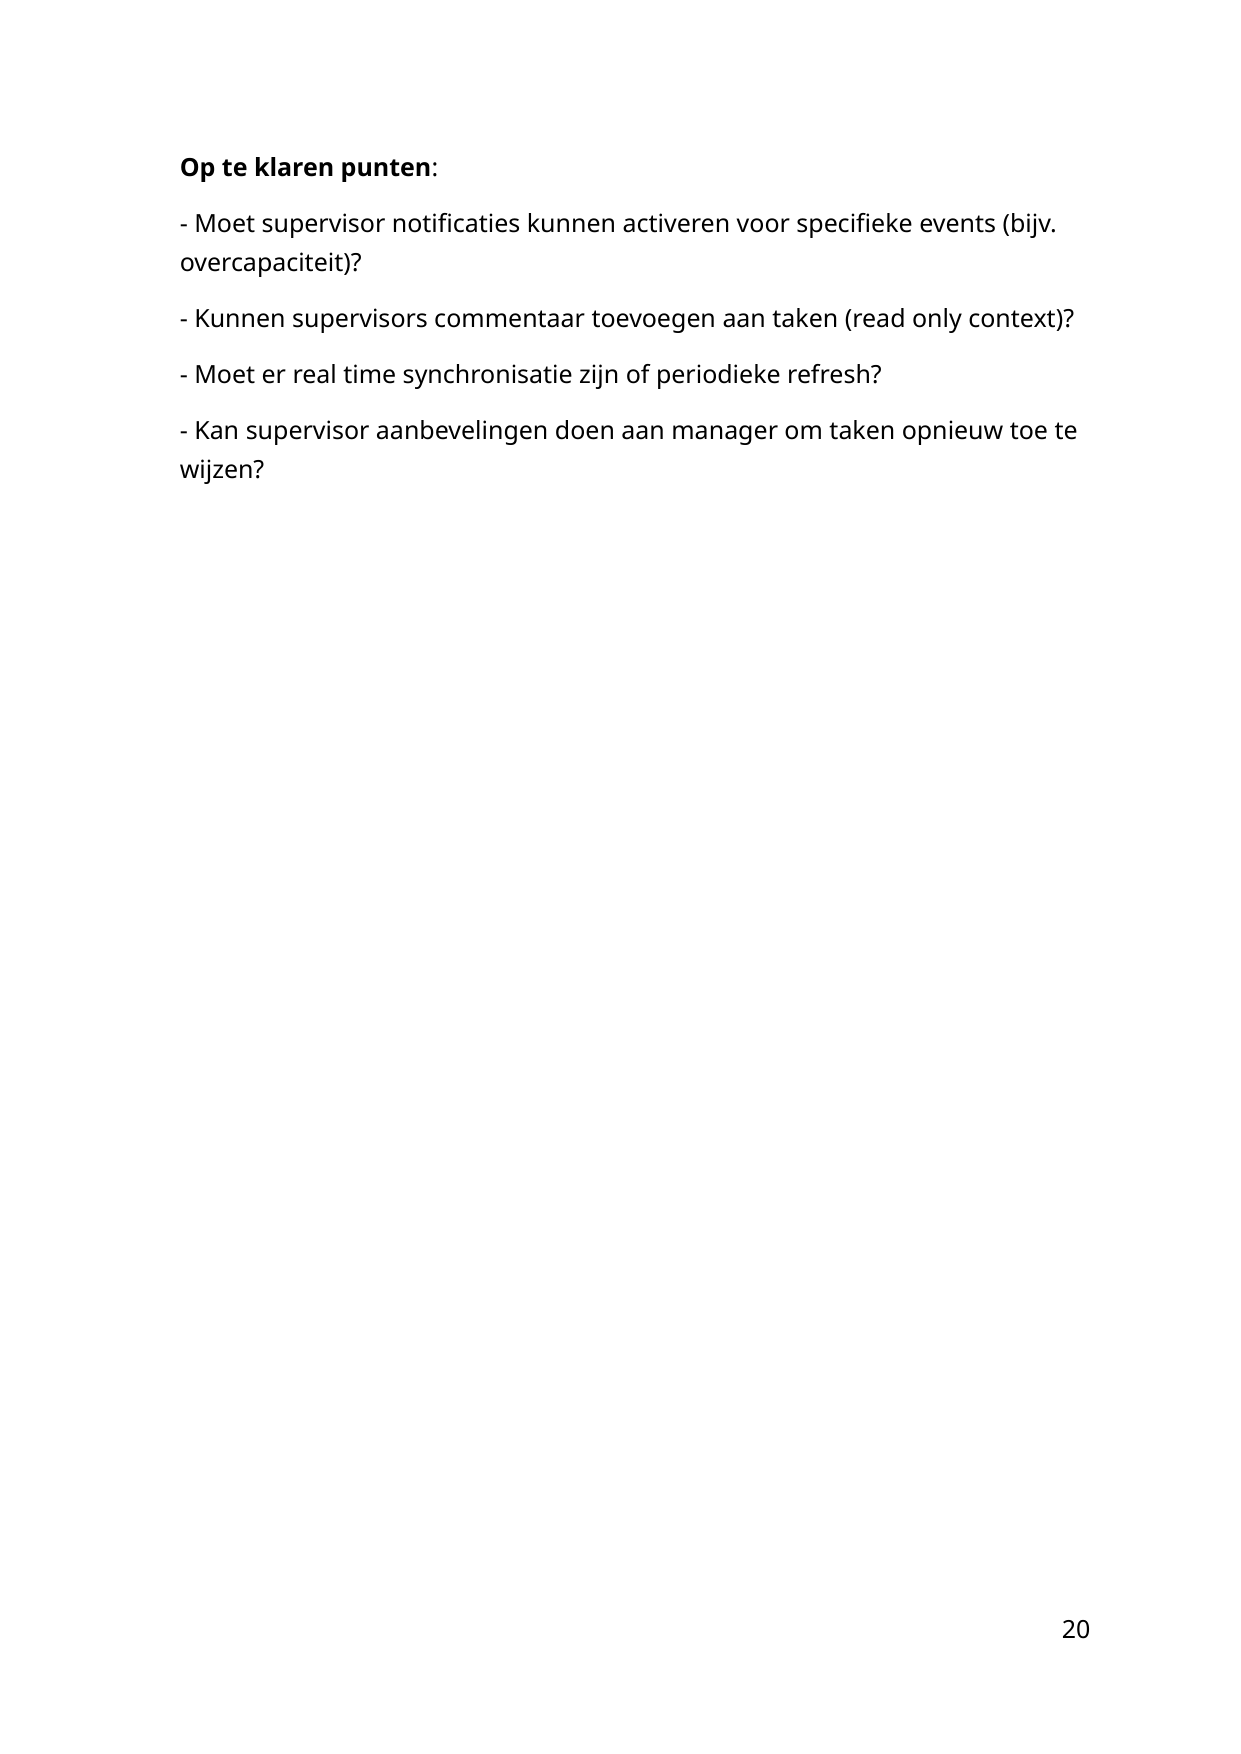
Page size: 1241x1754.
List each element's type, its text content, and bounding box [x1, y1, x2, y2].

text Op te klaren punten: [179, 150, 1090, 184]
text - Moet er real time synchronisatie zijn of periodieke refresh? [179, 357, 1090, 391]
text - Moet supervisor notificaties kunnen activeren voor specifieke events (bijv. overcapaciteit)? [179, 206, 1090, 279]
text - Kan supervisor aanbevelingen doen aan manager om taken opnieuw toe te wijzen? [179, 412, 1090, 486]
text - Kunnen supervisors commentaar toevoegen aan taken (read only context)? [179, 301, 1090, 335]
